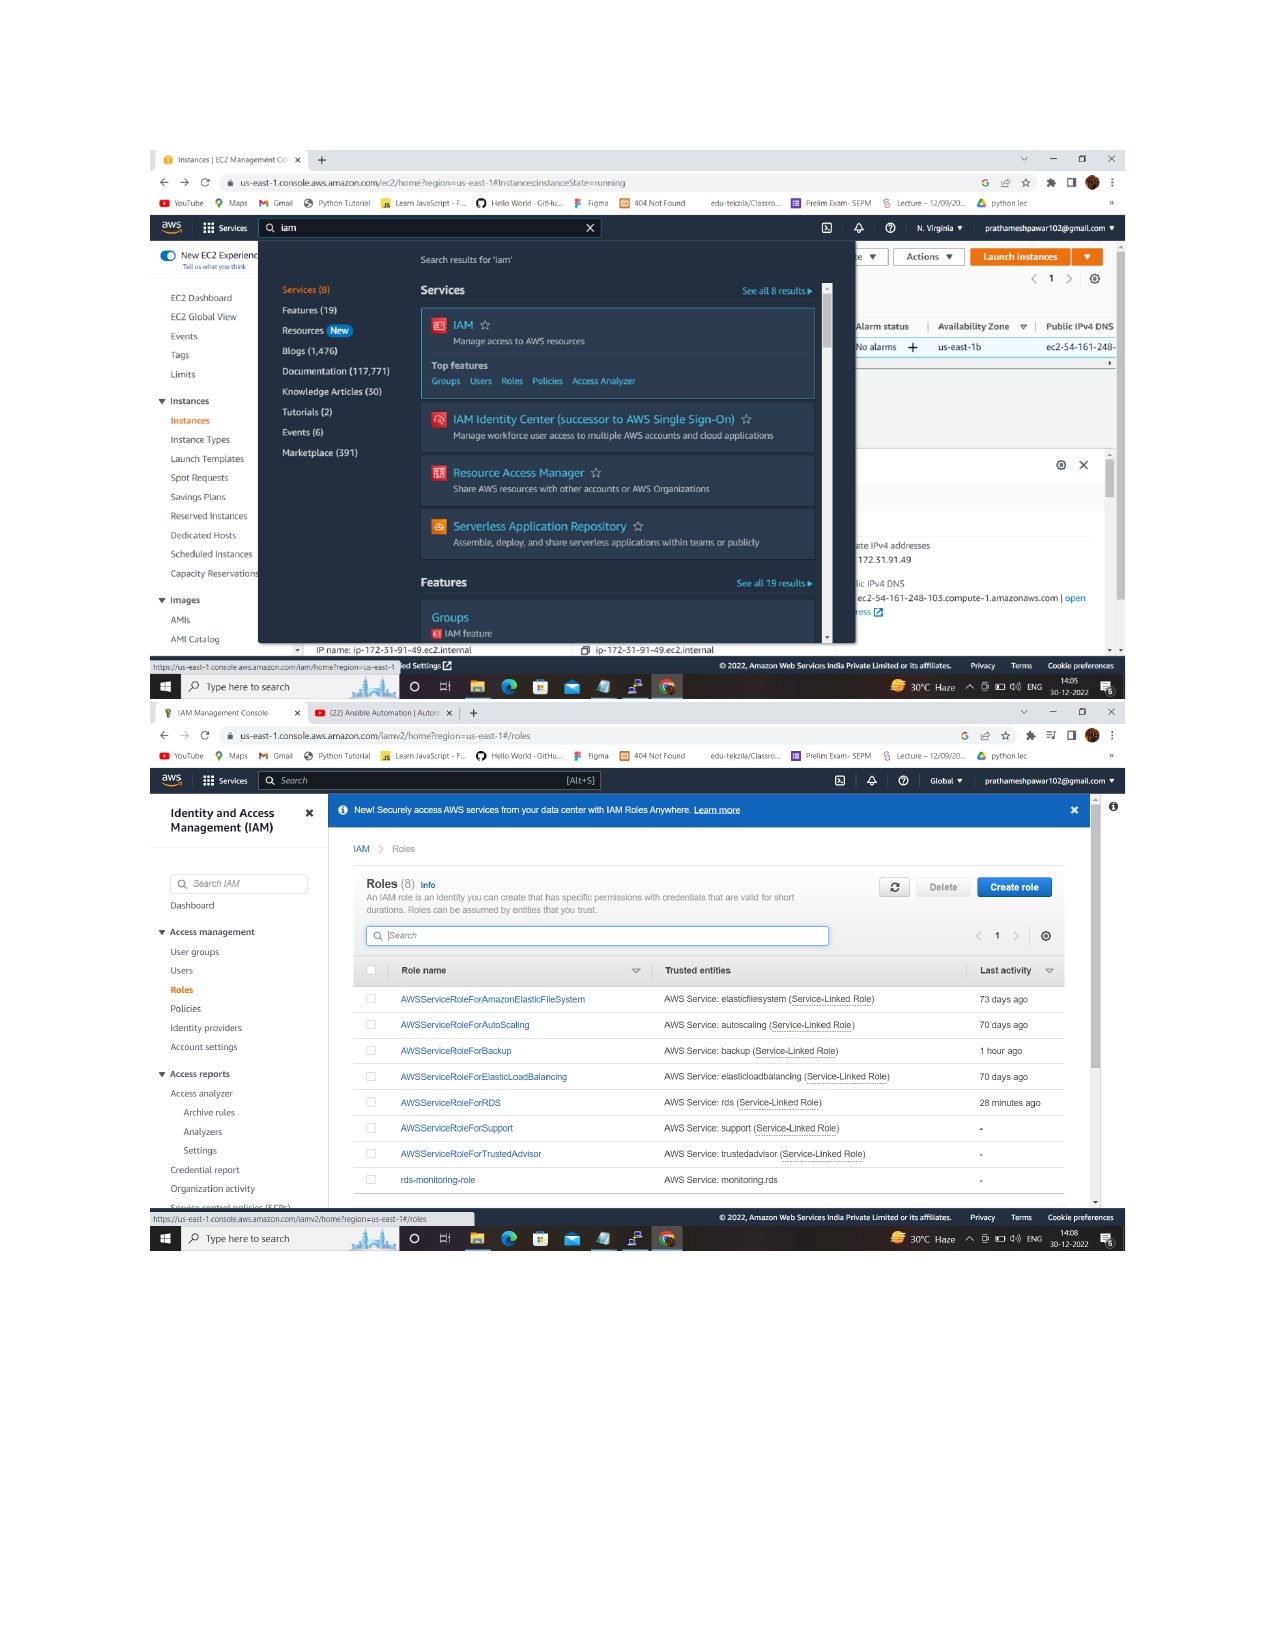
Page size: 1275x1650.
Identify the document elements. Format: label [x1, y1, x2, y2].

picture [150, 150, 1125, 699]
picture [150, 702, 1125, 1251]
